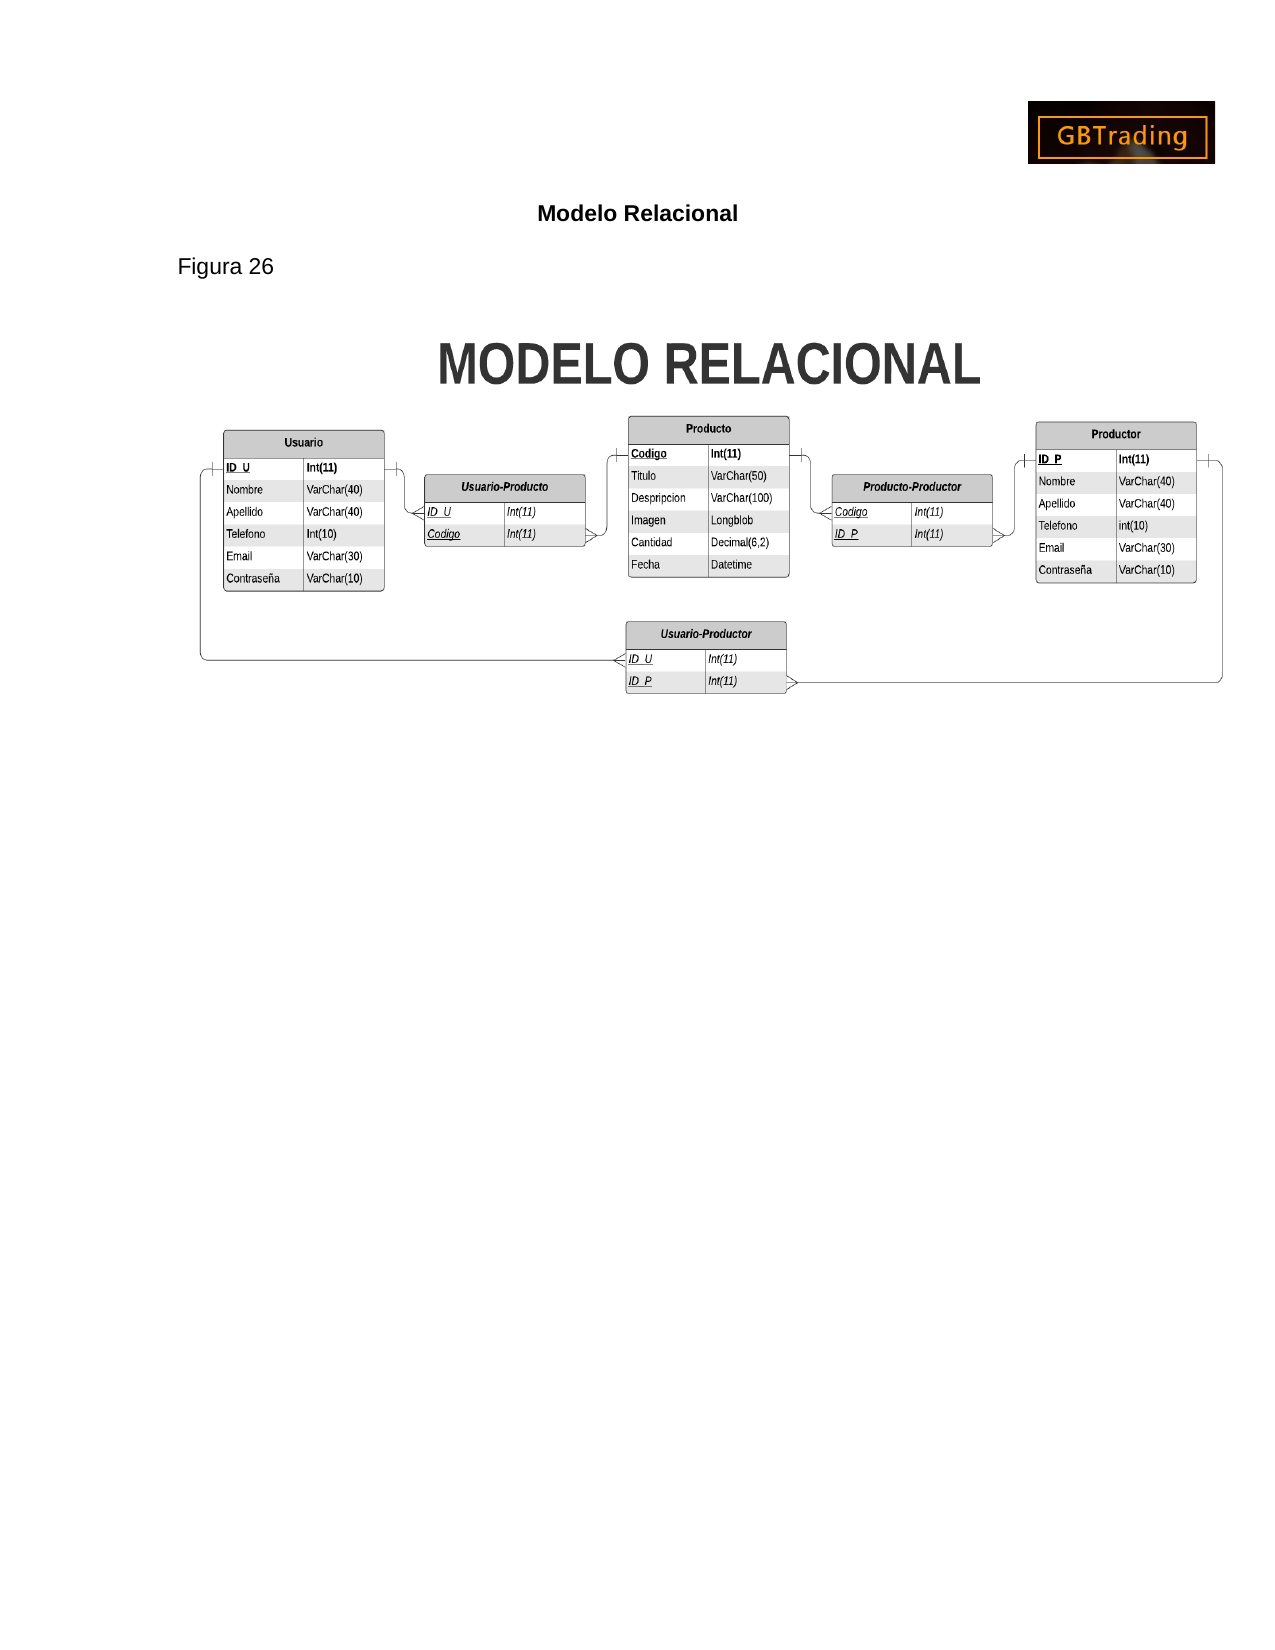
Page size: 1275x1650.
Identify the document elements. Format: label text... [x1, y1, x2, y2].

picture [1028, 101, 1216, 164]
text Figura 26 [177, 253, 1098, 279]
text Modelo Relacional [177, 200, 1098, 227]
picture [177, 305, 1241, 748]
